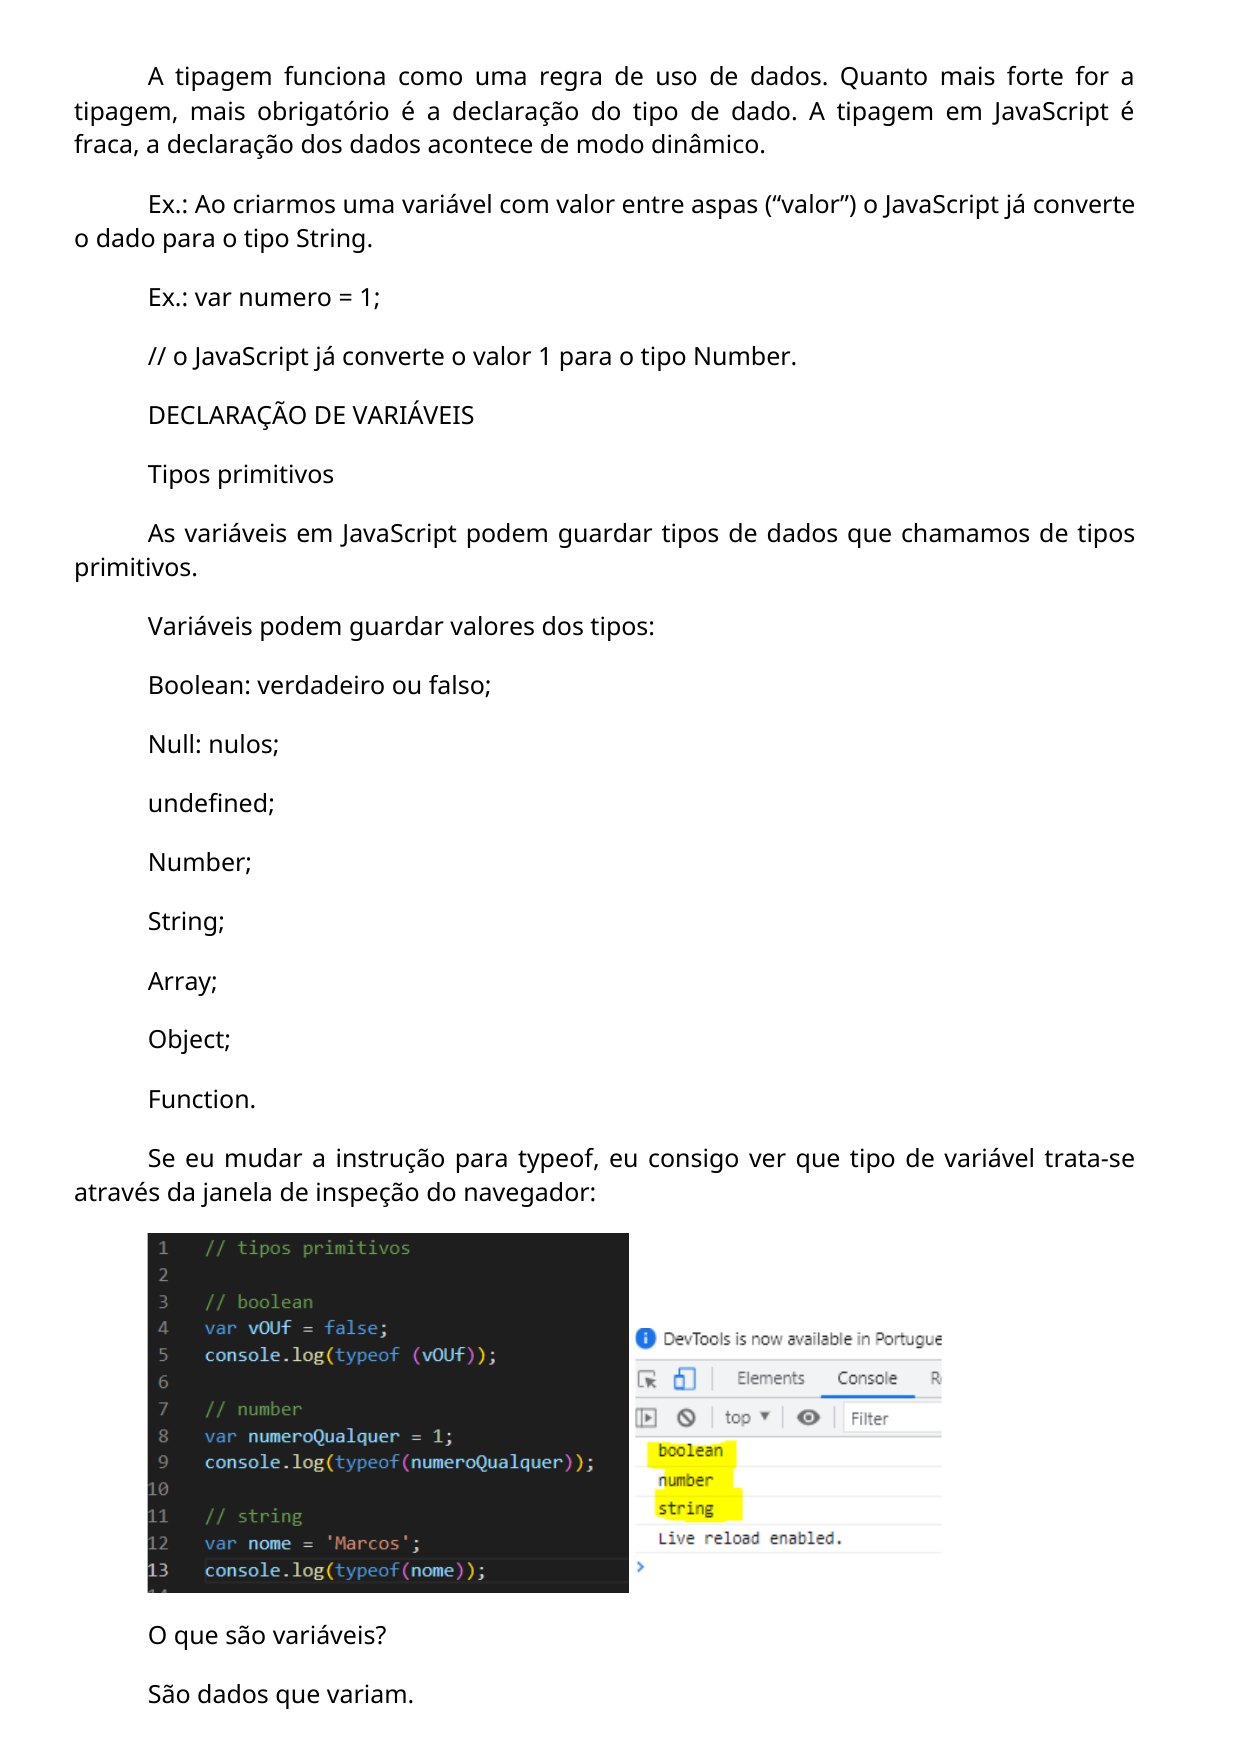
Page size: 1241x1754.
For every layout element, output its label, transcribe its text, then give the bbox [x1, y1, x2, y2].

text Ex.: var numero = 1; [74, 279, 1137, 313]
text Se eu mudar a instrução para typeof, eu consigo ver que tipo de variável trata-se através da janela de inspeção do navegador: [74, 1140, 1137, 1208]
text O que são variáveis? [74, 1618, 1137, 1652]
text Variáveis podem guardar valores dos tipos: [74, 609, 1137, 643]
text Boolean: verdadeiro ou falso; [74, 668, 1137, 702]
text undefined; [74, 786, 1137, 820]
text Array; [74, 963, 1137, 997]
picture [635, 1328, 942, 1593]
text // o JavaScript já converte o valor 1 para o tipo Number. [74, 338, 1137, 372]
text A tipagem funciona como uma regra de uso de dados. Quanto mais forte for a tipagem, mais obrigatório é a declaração do tipo de dado. A tipagem em JavaScript é fraca, a declaração dos dados acontece de modo dinâmico. [74, 59, 1137, 161]
text String; [74, 904, 1137, 938]
text Object; [74, 1022, 1137, 1056]
text Null: nulos; [74, 727, 1137, 761]
picture [147, 1233, 629, 1593]
text São dados que variam. [74, 1677, 1137, 1711]
text Function. [74, 1081, 1137, 1115]
text Ex.: Ao criarmos uma variável com valor entre aspas (“valor”) o JavaScript já converte o dado para o tipo String. [74, 186, 1137, 254]
text As variáveis em JavaScript podem guardar tipos de dados que chamamos de tipos primitivos. [74, 516, 1137, 584]
text Number; [74, 845, 1137, 879]
text Tipos primitivos [74, 457, 1137, 491]
text DECLARAÇÃO DE VARIÁVEIS [74, 397, 1137, 432]
